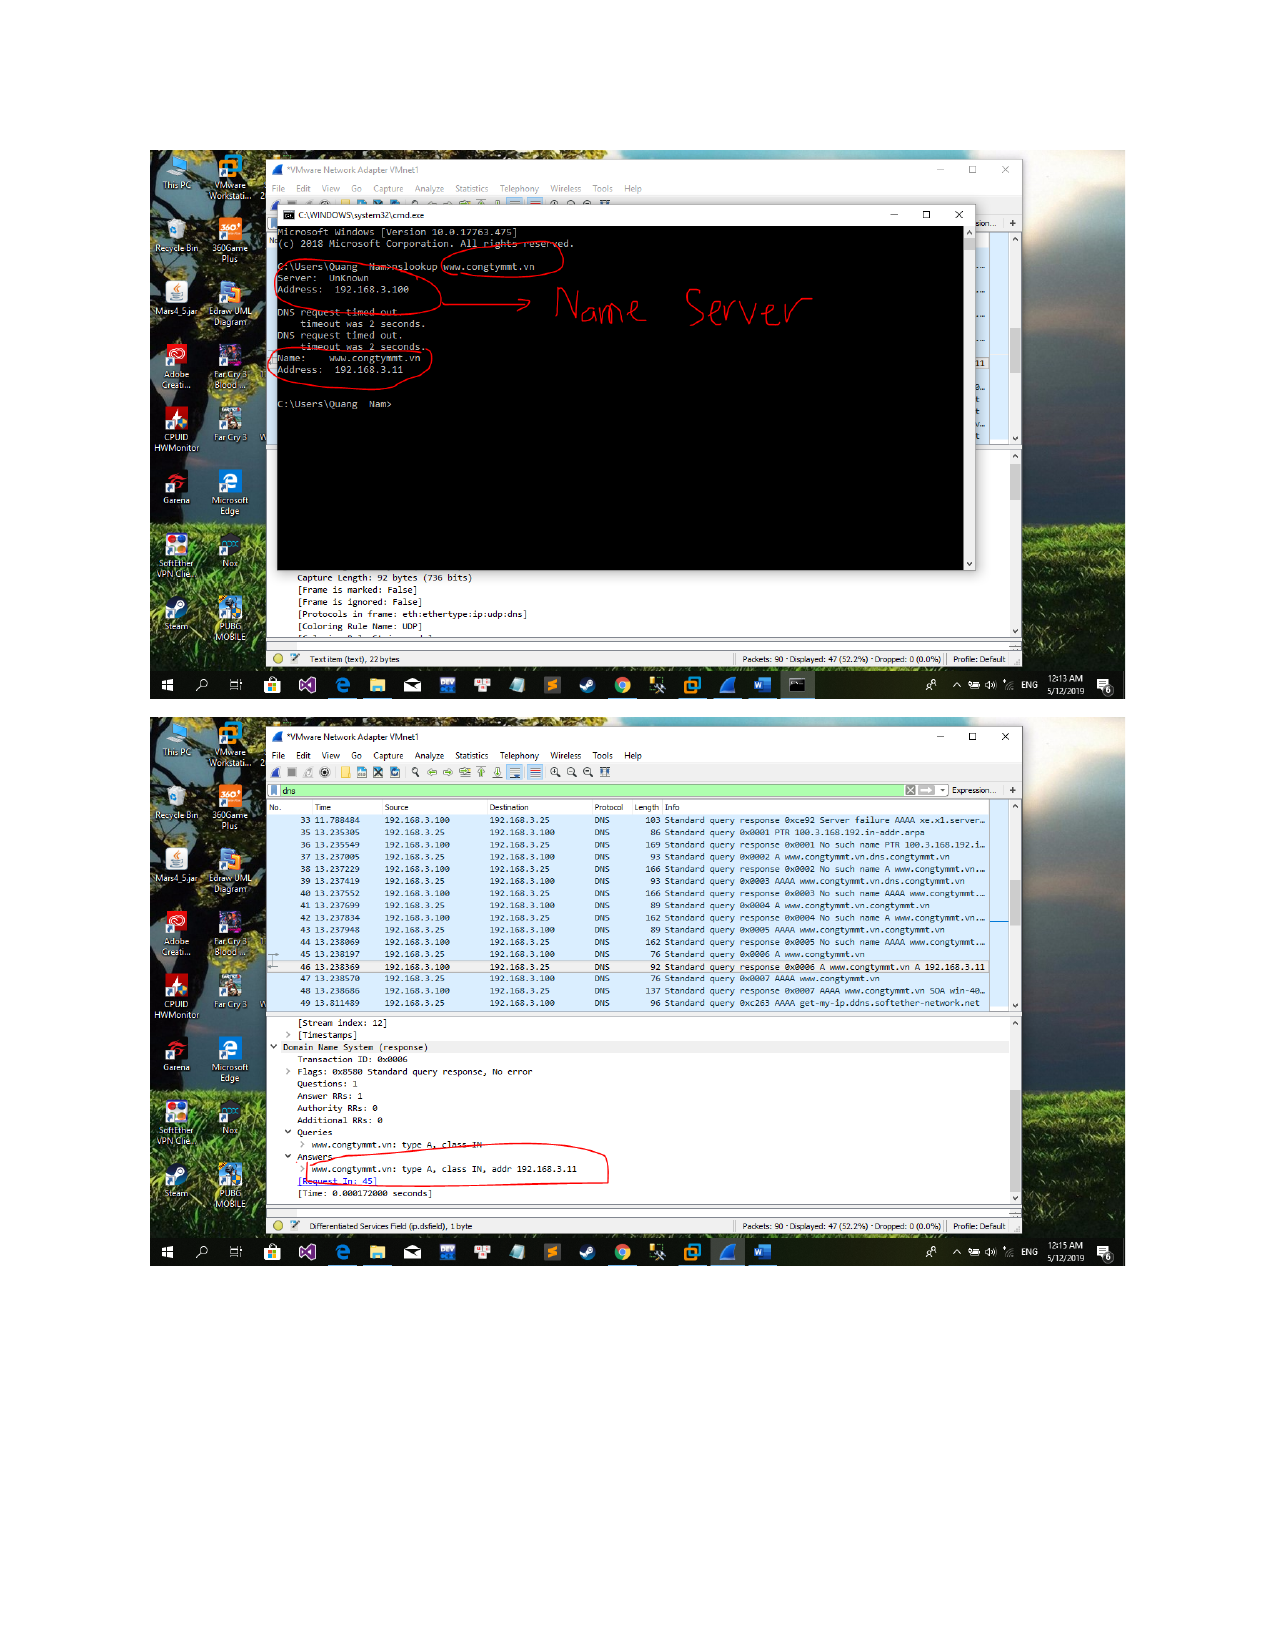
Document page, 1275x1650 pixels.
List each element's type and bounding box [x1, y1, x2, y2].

picture [150, 150, 1125, 699]
picture [150, 717, 1125, 1266]
